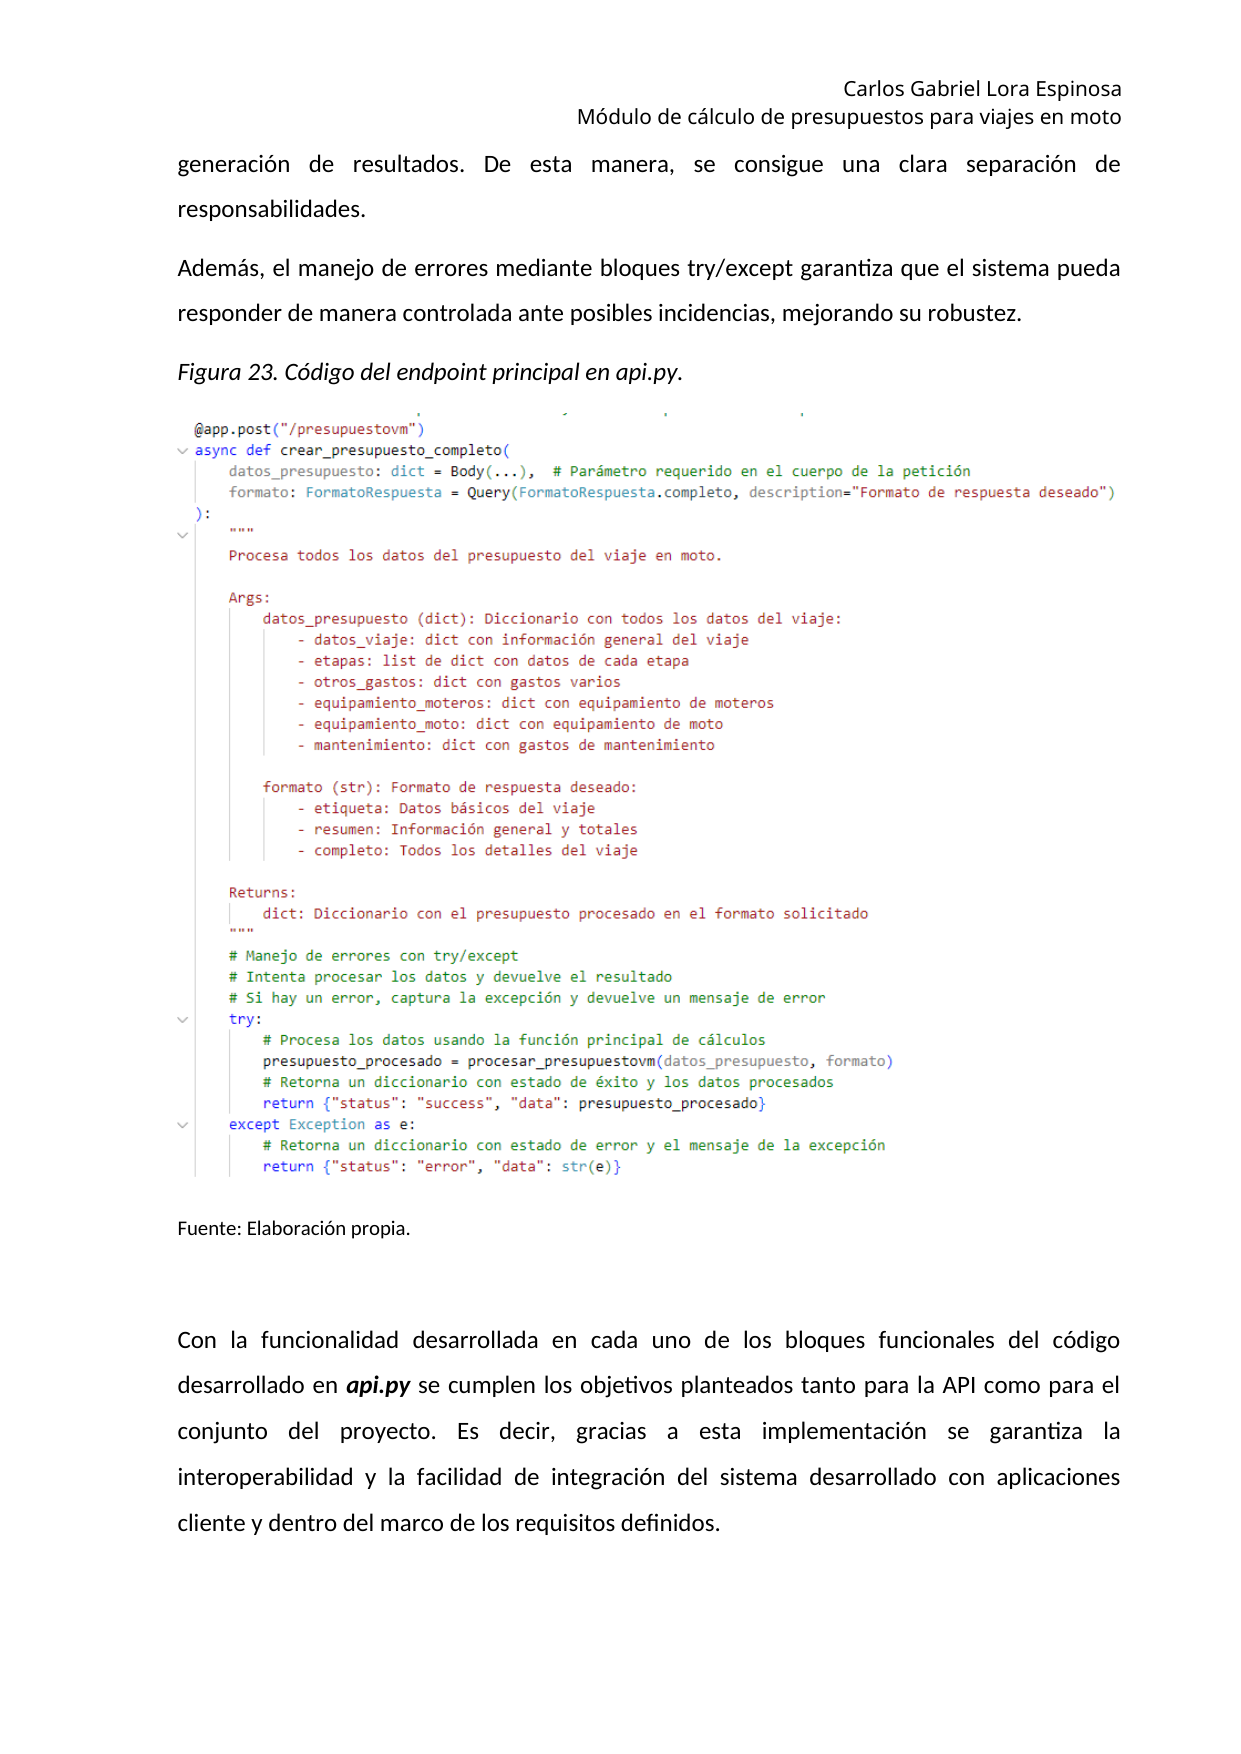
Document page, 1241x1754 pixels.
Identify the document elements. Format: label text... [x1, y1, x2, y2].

text Fuente: Elaboración propia. [177, 1215, 1122, 1240]
picture [177, 413, 1123, 1188]
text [177, 148, 1122, 224]
text Con la funcionalidad desarrollada en cada uno de los bloques funcionales del código desarrollado en api.py se cumplen los objetivos planteados tanto para la API como para el conjunto del proyecto. Es decir, gracias a esta implementación se garantiza la interoperabilidad y la facilidad de integración del sistema desarrollado con aplicaciones cliente y dentro del marco de los requisitos definidos. [177, 1324, 1122, 1537]
text Además, el manejo de errores mediante bloques try/except garantiza que el sistema pueda responder de manera controlada ante posibles incidencias, mejorando su robustez. [177, 252, 1122, 328]
